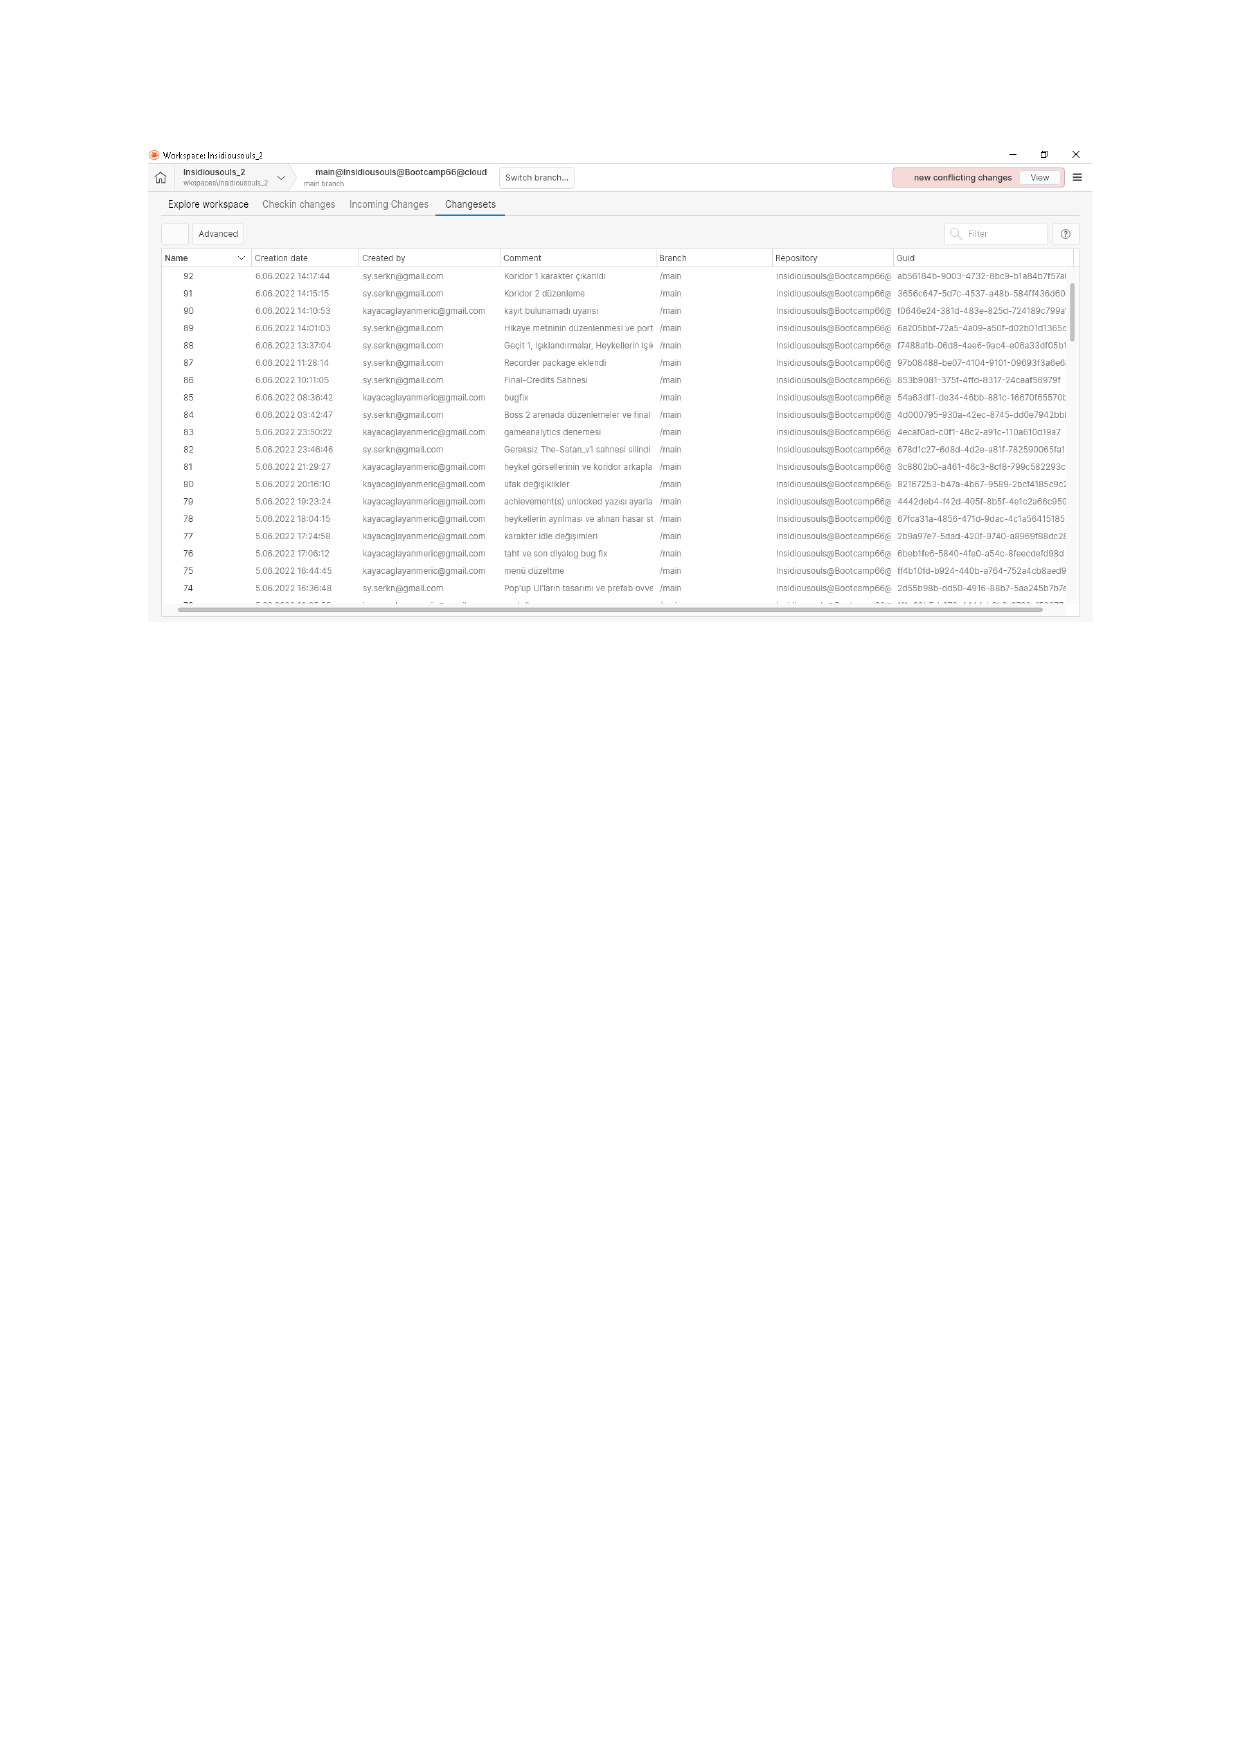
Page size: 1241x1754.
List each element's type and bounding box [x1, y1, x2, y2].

picture [147, 147, 1093, 622]
